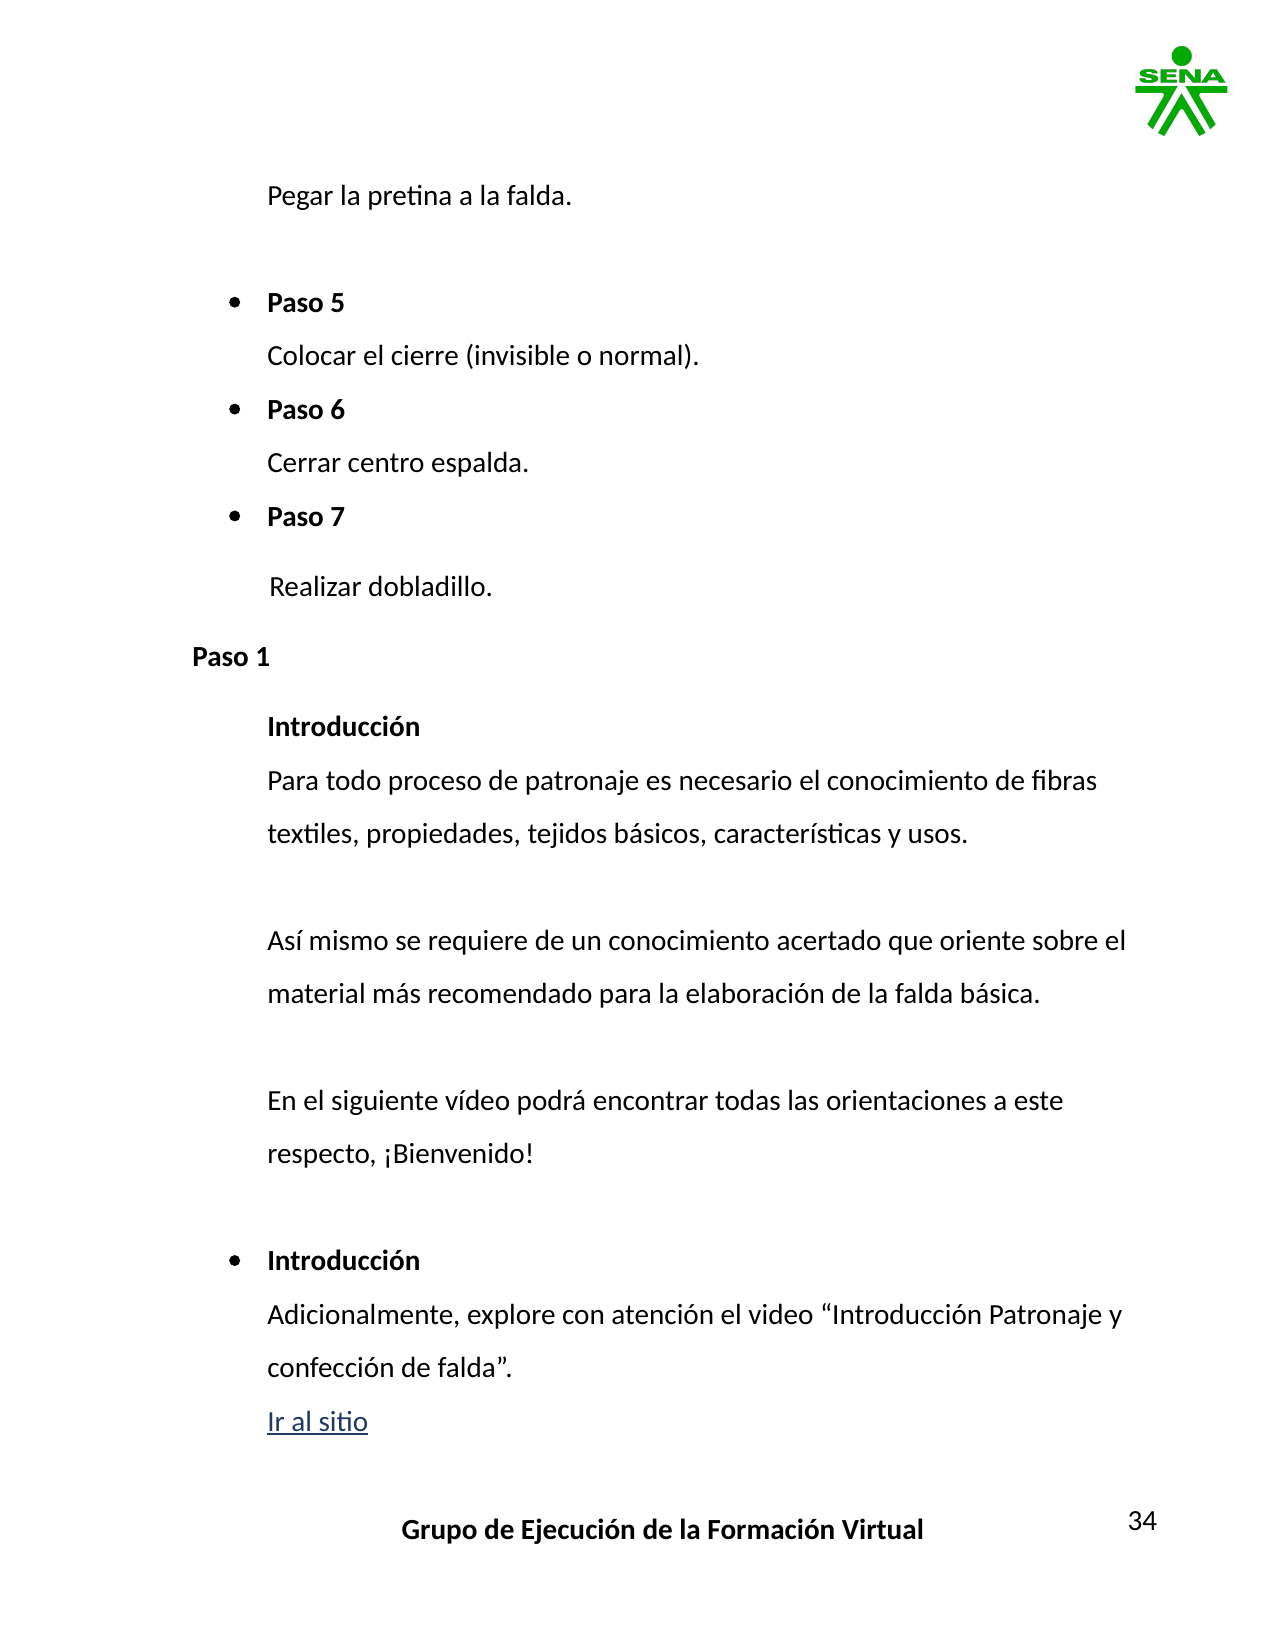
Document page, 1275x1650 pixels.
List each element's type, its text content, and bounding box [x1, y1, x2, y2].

list Introducción [229, 1242, 1157, 1278]
list Para todo proceso de patronaje es necesario el conocimiento de fibras textiles, propiedades, tejidos básicos, características y usos. [267, 762, 1157, 851]
list Ir al sitio [267, 1403, 1157, 1438]
list Introducción [267, 708, 1157, 744]
list Paso 5 [229, 284, 1157, 320]
text Realizar dobladillo. [229, 568, 1157, 603]
picture [1135, 46, 1228, 136]
list Adicionalmente, explore con atención el video “Introducción Patronaje y confección de falda”. [267, 1296, 1157, 1385]
text Paso 1 [118, 638, 1157, 674]
list En el siguiente vídeo podrá encontrar todas las orientaciones a este respecto, ¡Bienvenido! [267, 1082, 1157, 1171]
list Pegar la pretina a la falda. [267, 177, 1157, 213]
list Cerrar centro espalda. [267, 444, 1157, 480]
list Paso 6 [229, 391, 1157, 427]
list Paso 7 [229, 498, 1157, 533]
list Así mismo se requiere de un conocimiento acertado que oriente sobre el material más recomendado para la elaboración de la falda básica. [267, 922, 1157, 1011]
list Colocar el cierre (invisible o normal). [267, 337, 1157, 373]
